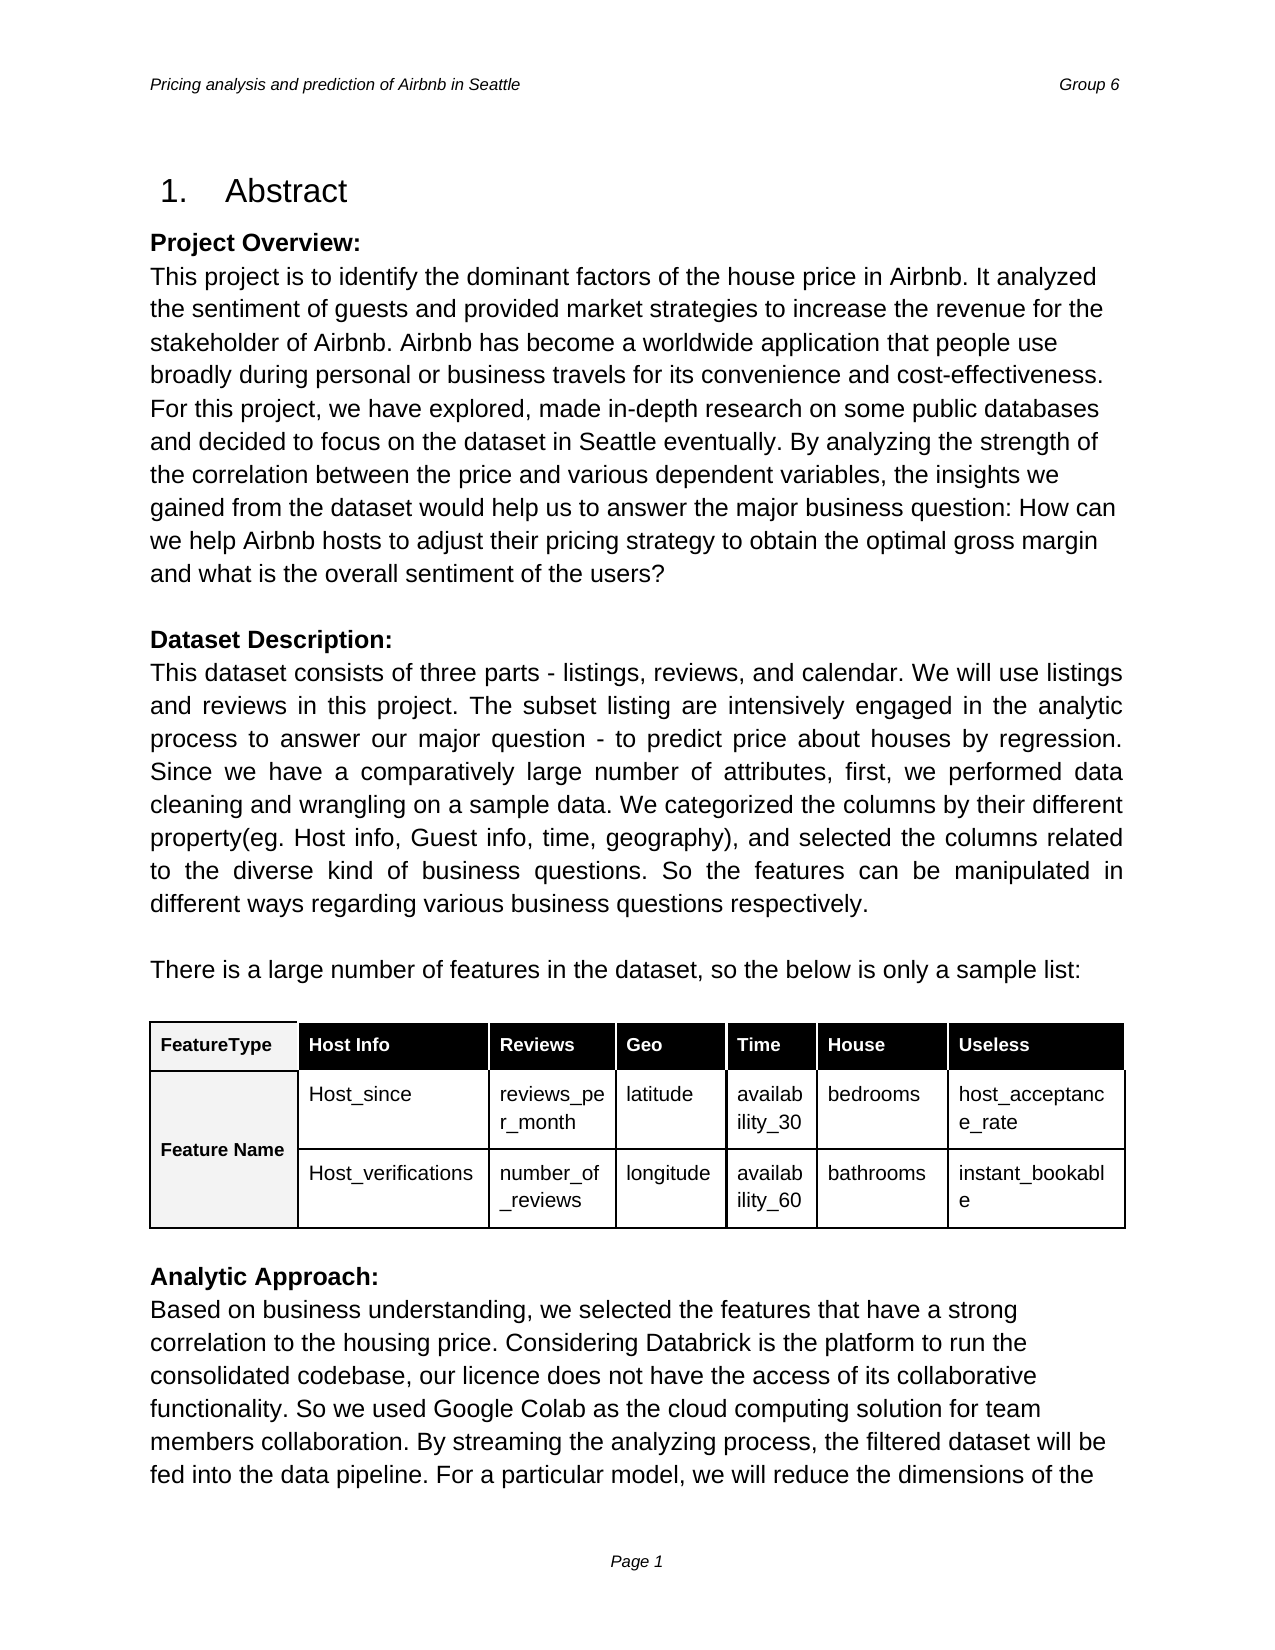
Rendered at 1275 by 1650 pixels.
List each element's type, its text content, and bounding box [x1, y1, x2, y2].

table_cell Feature Name [151, 1072, 297, 1227]
table_header Host Info [299, 1023, 488, 1070]
table_cell availability_60 [728, 1150, 816, 1227]
text There is a large number of features in the dataset, so the below is only a sample list: [150, 955, 1125, 984]
table_cell Host_verifications [299, 1150, 488, 1227]
table_header Reviews [490, 1023, 615, 1070]
table_header Time [728, 1023, 816, 1070]
table_cell reviews_per_month [490, 1072, 615, 1148]
table_cell longitude [617, 1150, 725, 1227]
text This project is to identify the dominant factors of the house price in Airbnb. It analyzed the sentiment of guests and provided market strategies to increase the revenue for the stakeholder of Airbnb. Airbnb has become a worldwide application that people use broadly during personal or business travels for its convenience and cost-effectiveness. For this project, we have explored, made in-depth research on some public databases and decided to focus on the dataset in Seattle eventually. By analyzing the strength of the correlation between the price and various dependent variables, the insights we gained from the dataset would help us to answer the major business question: How can we help Airbnb hosts to adjust their pricing strategy to obtain the optimal gross margin and what is the overall sentiment of the users? [150, 261, 1125, 587]
text This dataset consists of three parts - listings, reviews, and calendar. We will use listings and reviews in this project. The subset listing are intensively engaged in the analytic process to answer our major question - to predict price about houses by regression. Since we have a comparatively large number of attributes, first, we performed data cleaning and wrangling on a sample data. We categorized the columns by their different property(eg. Host info, Guest info, time, geography), and selected the columns related to the diverse kind of business questions. So the features can be manipulated in different ways regarding various business questions respectively. [150, 658, 1125, 918]
subtitle Abstract [187, 171, 1125, 209]
table_header Useless [949, 1023, 1124, 1070]
table_header Geo [617, 1023, 725, 1070]
table_cell instant_bookable [949, 1150, 1124, 1227]
text Analytic Approach: [150, 1262, 1125, 1291]
table_cell host_acceptance_rate [949, 1072, 1124, 1148]
table_cell availability_30 [728, 1072, 816, 1148]
table_cell bedrooms [818, 1072, 947, 1148]
table_cell Host_since [299, 1072, 488, 1148]
text Project Overview: [150, 228, 1125, 257]
table_cell bathrooms [818, 1150, 947, 1227]
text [150, 1295, 1125, 1489]
table_cell number_of_reviews [490, 1150, 615, 1227]
table_header House [818, 1023, 947, 1070]
table_header FeatureType [151, 1023, 297, 1070]
text Dataset Description: [150, 625, 1125, 653]
table_cell latitude [617, 1072, 725, 1148]
